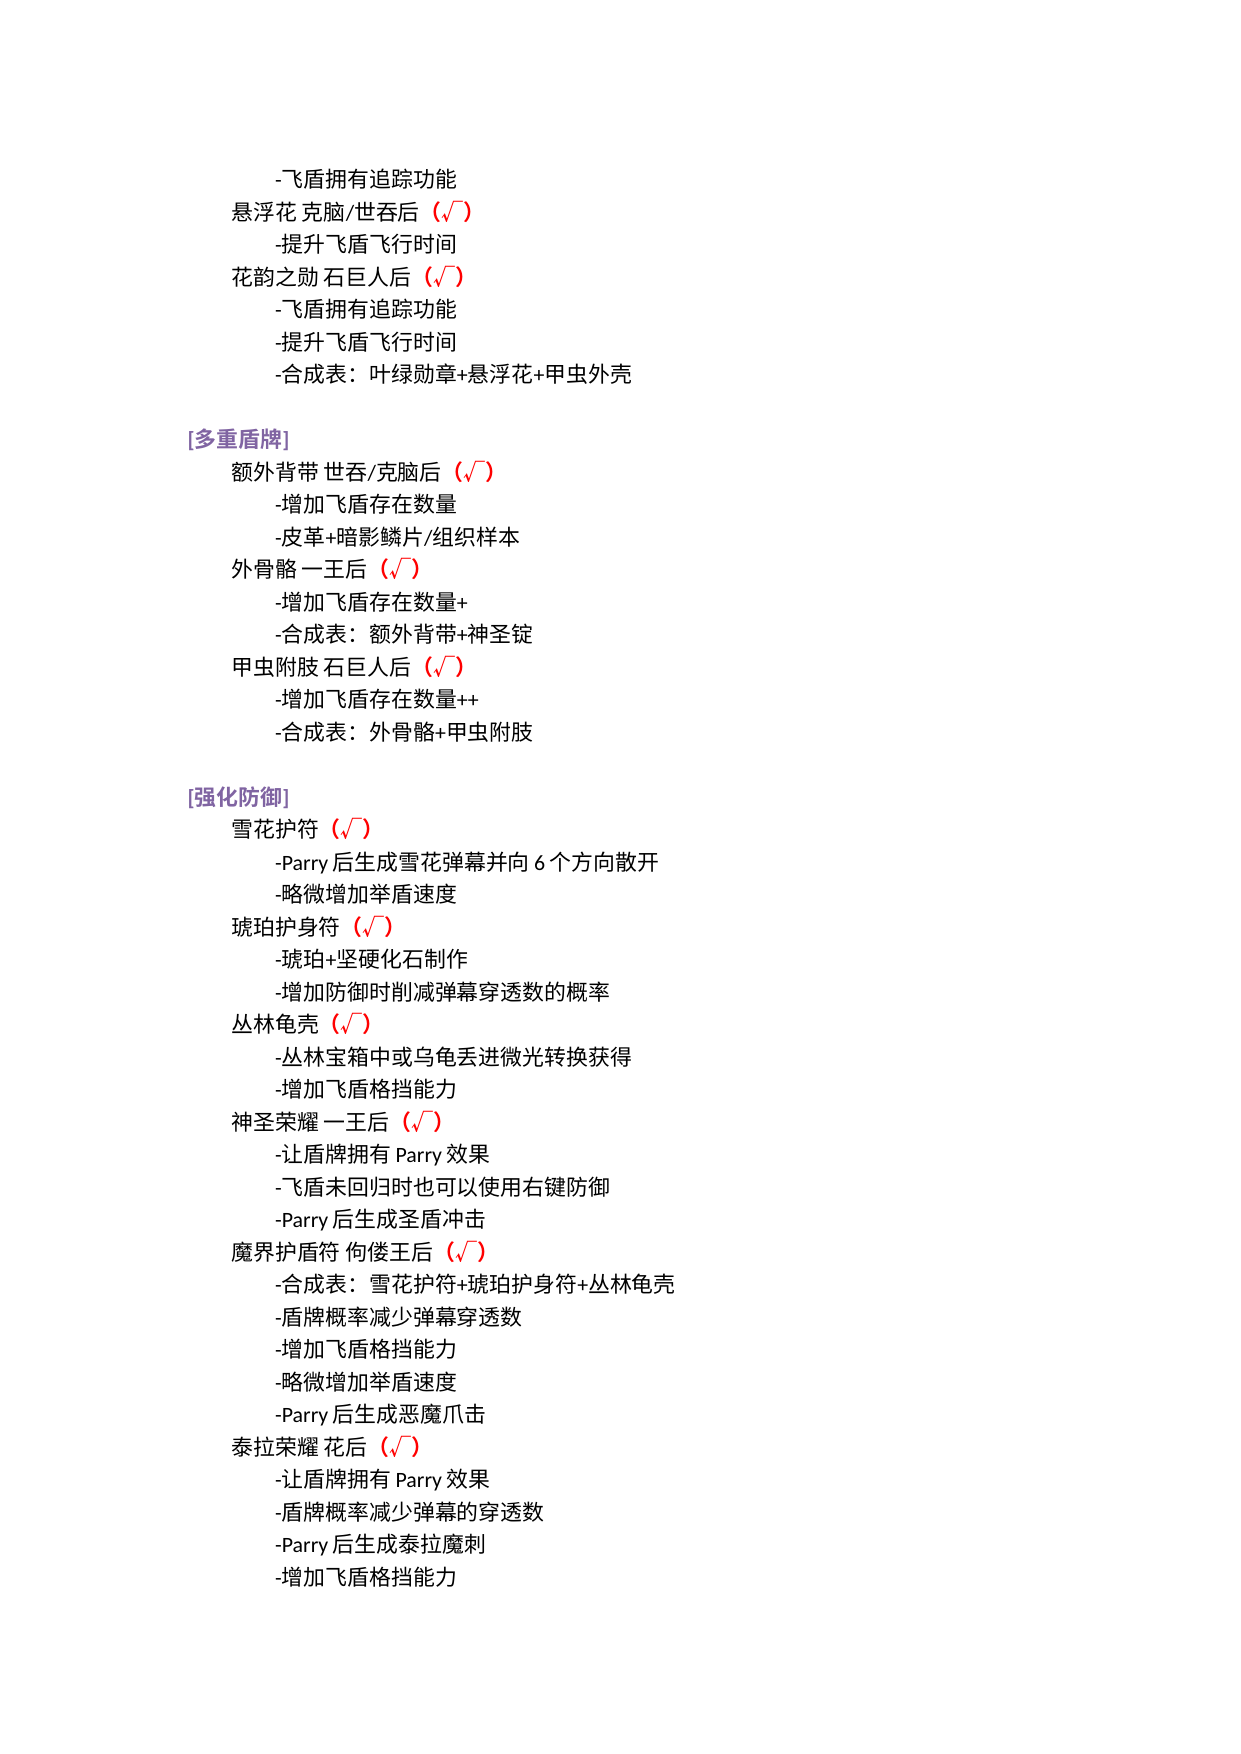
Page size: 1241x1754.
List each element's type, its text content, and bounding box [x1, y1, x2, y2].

text -增加飞盾格挡能力 [231, 1559, 1053, 1592]
text 魔界护盾符 佝偻王后（√） [187, 1234, 1053, 1267]
text -提升飞盾飞行时间 [231, 227, 1053, 259]
text 额外背带 世吞/克脑后（√） [187, 454, 1053, 487]
text -合成表：额外背带+神圣锭 [231, 617, 1053, 649]
text 甲虫附肢 石巨人后（√） [187, 649, 1053, 682]
text -增加防御时削减弹幕穿透数的概率 [231, 974, 1053, 1007]
text -琥珀+坚硬化石制作 [231, 942, 1053, 974]
text -盾牌概率减少弹幕穿透数 [231, 1299, 1053, 1332]
text -合成表：雪花护符+琥珀护身符+丛林龟壳 [231, 1267, 1053, 1299]
text 琥珀护身符（√） [187, 909, 1053, 942]
text 外骨骼 一王后（√） [187, 552, 1053, 584]
text -提升飞盾飞行时间 [231, 324, 1053, 357]
text 丛林龟壳（√） [187, 1007, 1053, 1039]
text -Parry后生成泰拉魔刺 [231, 1527, 1053, 1559]
text -增加飞盾存在数量++ [231, 682, 1053, 714]
text -飞盾拥有追踪功能 [231, 292, 1053, 324]
text -增加飞盾格挡能力 [231, 1332, 1053, 1364]
text -增加飞盾存在数量 [231, 487, 1053, 519]
text 神圣荣耀 一王后（√） [187, 1104, 1053, 1137]
text -皮革+暗影鳞片/组织样本 [231, 519, 1053, 552]
text -飞盾未回归时也可以使用右键防御 [231, 1169, 1053, 1202]
text -合成表：叶绿勋章+悬浮花+甲虫外壳 [231, 357, 1053, 389]
text -合成表：外骨骼+甲虫附肢 [231, 714, 1053, 747]
text -让盾牌拥有Parry效果 [231, 1137, 1053, 1169]
text 花韵之勋 石巨人后（√） [187, 259, 1053, 292]
text -Parry后生成恶魔爪击 [231, 1397, 1053, 1429]
text 雪花护符（√） [187, 812, 1053, 844]
text -盾牌概率减少弹幕的穿透数 [231, 1494, 1053, 1527]
text 泰拉荣耀 花后（√） [187, 1429, 1053, 1462]
text [多重盾牌] [187, 422, 1053, 454]
text -Parry后生成雪花弹幕并向6个方向散开 [231, 844, 1053, 877]
text -丛林宝箱中或乌龟丢进微光转换获得 [231, 1039, 1053, 1072]
text -略微增加举盾速度 [231, 1364, 1053, 1397]
text -让盾牌拥有Parry效果 [231, 1462, 1053, 1494]
text 悬浮花 克脑/世吞后（√） [187, 194, 1053, 227]
text -略微增加举盾速度 [231, 877, 1053, 909]
text [强化防御] [187, 779, 1053, 812]
text -Parry后生成圣盾冲击 [231, 1202, 1053, 1234]
text -增加飞盾格挡能力 [231, 1072, 1053, 1104]
text -增加飞盾存在数量+ [231, 584, 1053, 617]
text -飞盾拥有追踪功能 [231, 162, 1053, 194]
